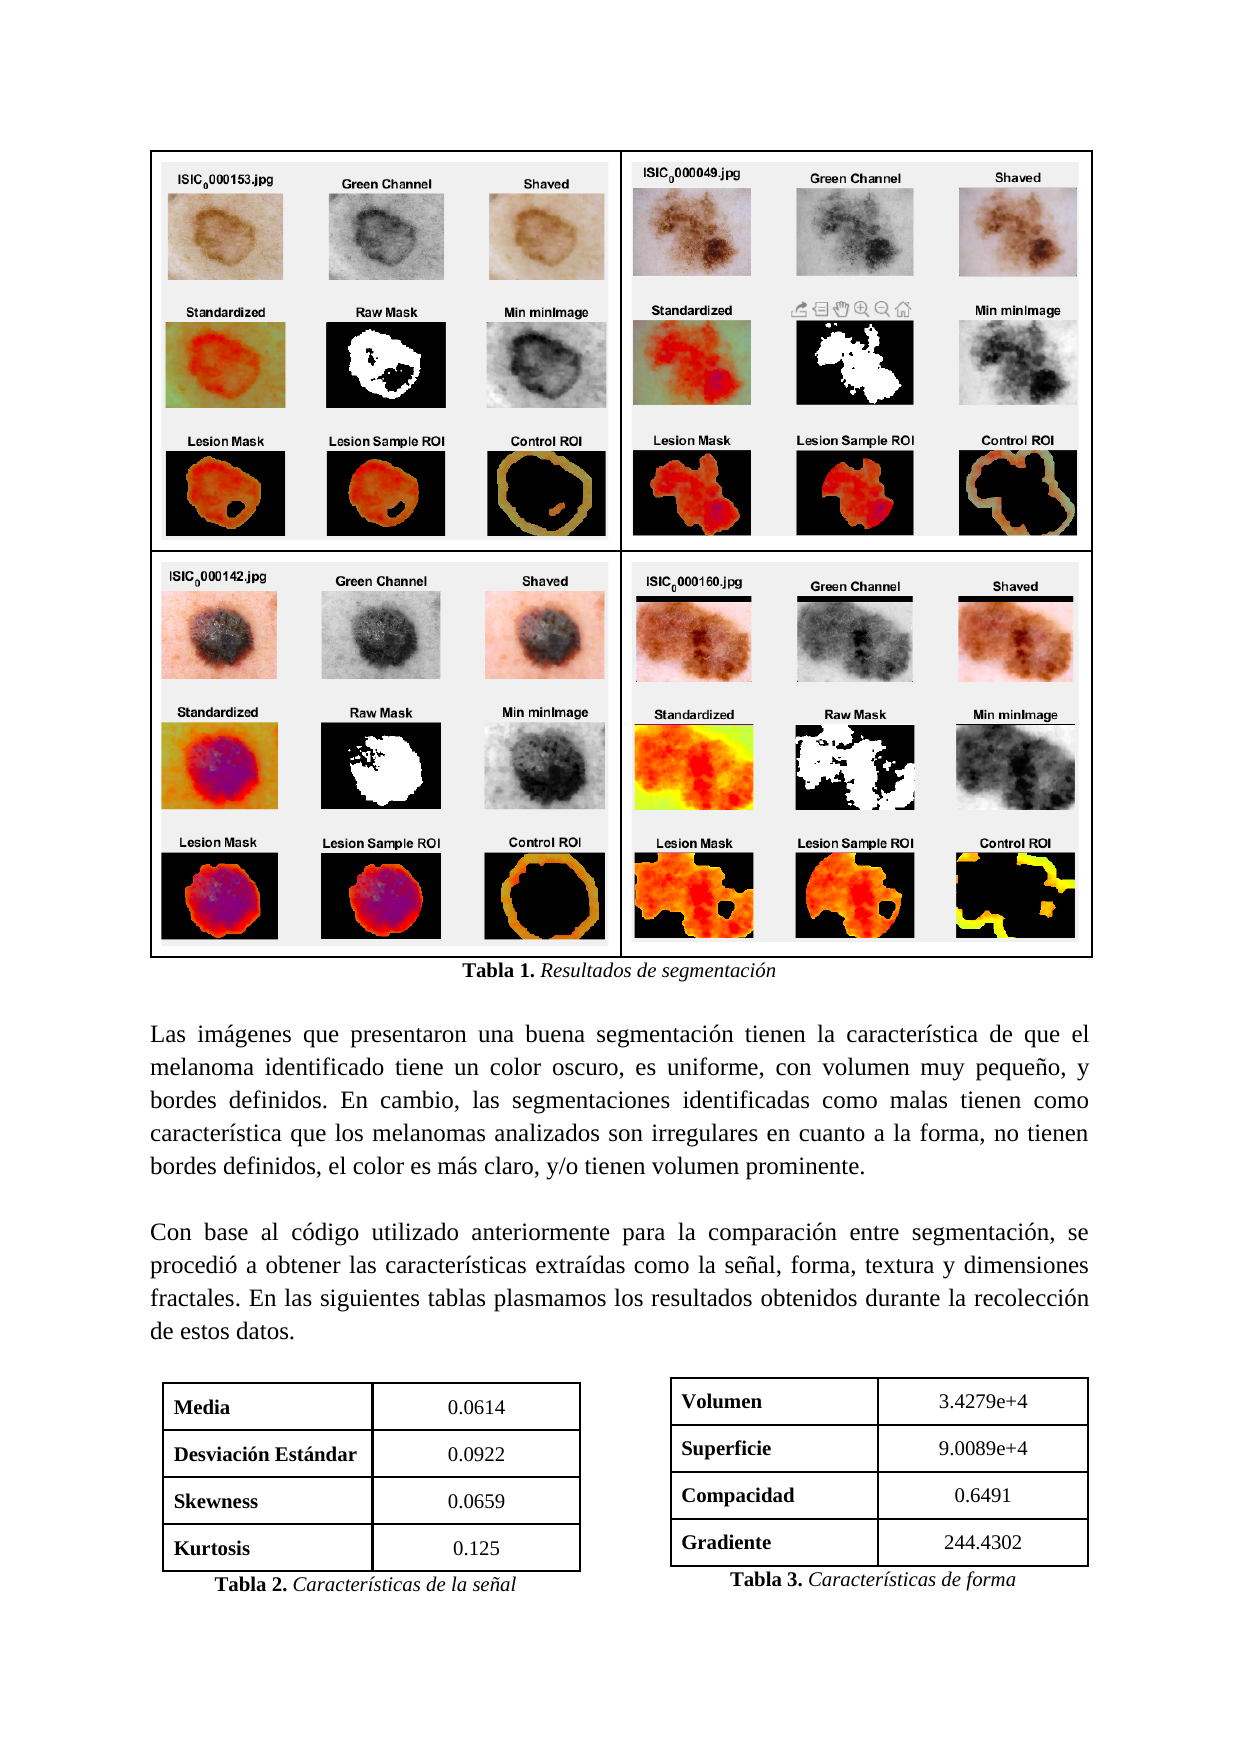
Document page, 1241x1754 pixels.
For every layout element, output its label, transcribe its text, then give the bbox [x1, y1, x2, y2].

table_cell 0.6491 [879, 1473, 1087, 1518]
picture [631, 562, 1079, 942]
table_cell Skewness [164, 1478, 371, 1523]
table_cell [622, 552, 1091, 956]
text Tabla 2. Características de la señal [150, 1572, 582, 1596]
table_cell Kurtosis [164, 1525, 371, 1570]
table_header 0.0614 [374, 1384, 579, 1429]
table_cell 244.4302 [879, 1520, 1087, 1565]
text Las imágenes que presentaron una buena segmentación tienen la característica de que el melanoma identificado tiene un color oscuro, es uniforme, con volumen muy pequeño, y bordes definidos. En cambio, las segmentaciones identificadas como malas tienen como característica que los melanomas analizados son irregulares en cuanto a la forma, no tienen bordes definidos, el color es más claro, y/o tienen volumen prominente. [150, 1019, 1090, 1180]
table_header Volumen [672, 1379, 877, 1424]
table_cell Gradiente [672, 1520, 877, 1565]
table_cell Superficie [672, 1426, 877, 1471]
text Con base al código utilizado anteriormente para la comparación entre segmentación, se procedió a obtener las características extraídas como la señal, forma, textura y dimensiones fractales. En las siguientes tablas plasmamos los resultados obtenidos durante la recolección de estos datos. [150, 1217, 1090, 1345]
text Tabla 1. Resultados de segmentación [150, 958, 1090, 982]
picture [161, 562, 609, 946]
table_cell 9.0089e+4 [879, 1426, 1087, 1471]
table_cell Desviación Estándar [164, 1431, 371, 1476]
table_cell [622, 152, 1091, 550]
picture [161, 162, 609, 540]
table_cell 0.125 [374, 1525, 579, 1570]
table_cell [152, 552, 620, 956]
table_cell [152, 152, 620, 550]
table_header 3.4279e+4 [879, 1379, 1087, 1424]
picture [631, 162, 1079, 536]
table_header Media [164, 1384, 371, 1429]
table_cell Compacidad [672, 1473, 877, 1518]
text Tabla 3. Características de forma [657, 1567, 1090, 1591]
table_cell 0.0659 [374, 1478, 579, 1523]
table_cell 0.0922 [374, 1431, 579, 1476]
